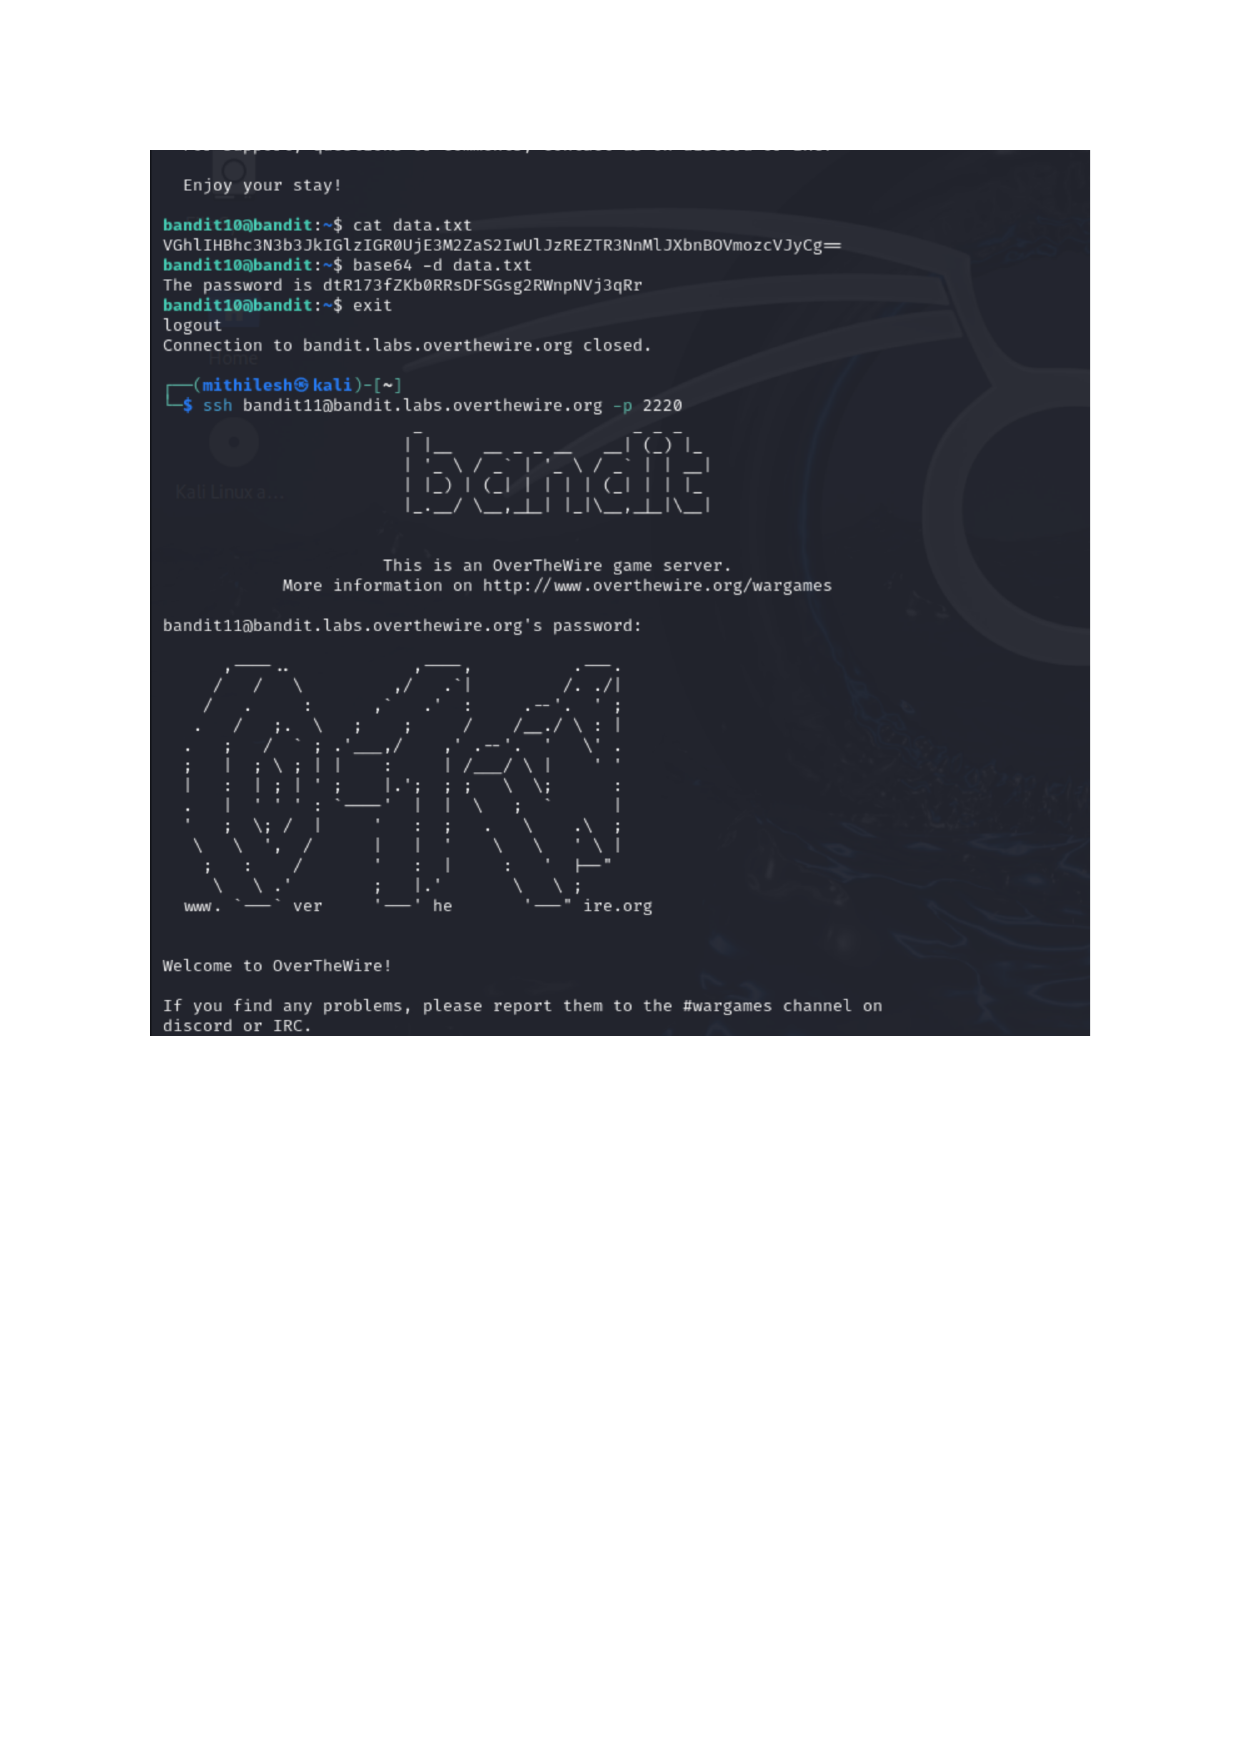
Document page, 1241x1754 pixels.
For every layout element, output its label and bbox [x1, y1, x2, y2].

picture [150, 150, 1091, 1036]
